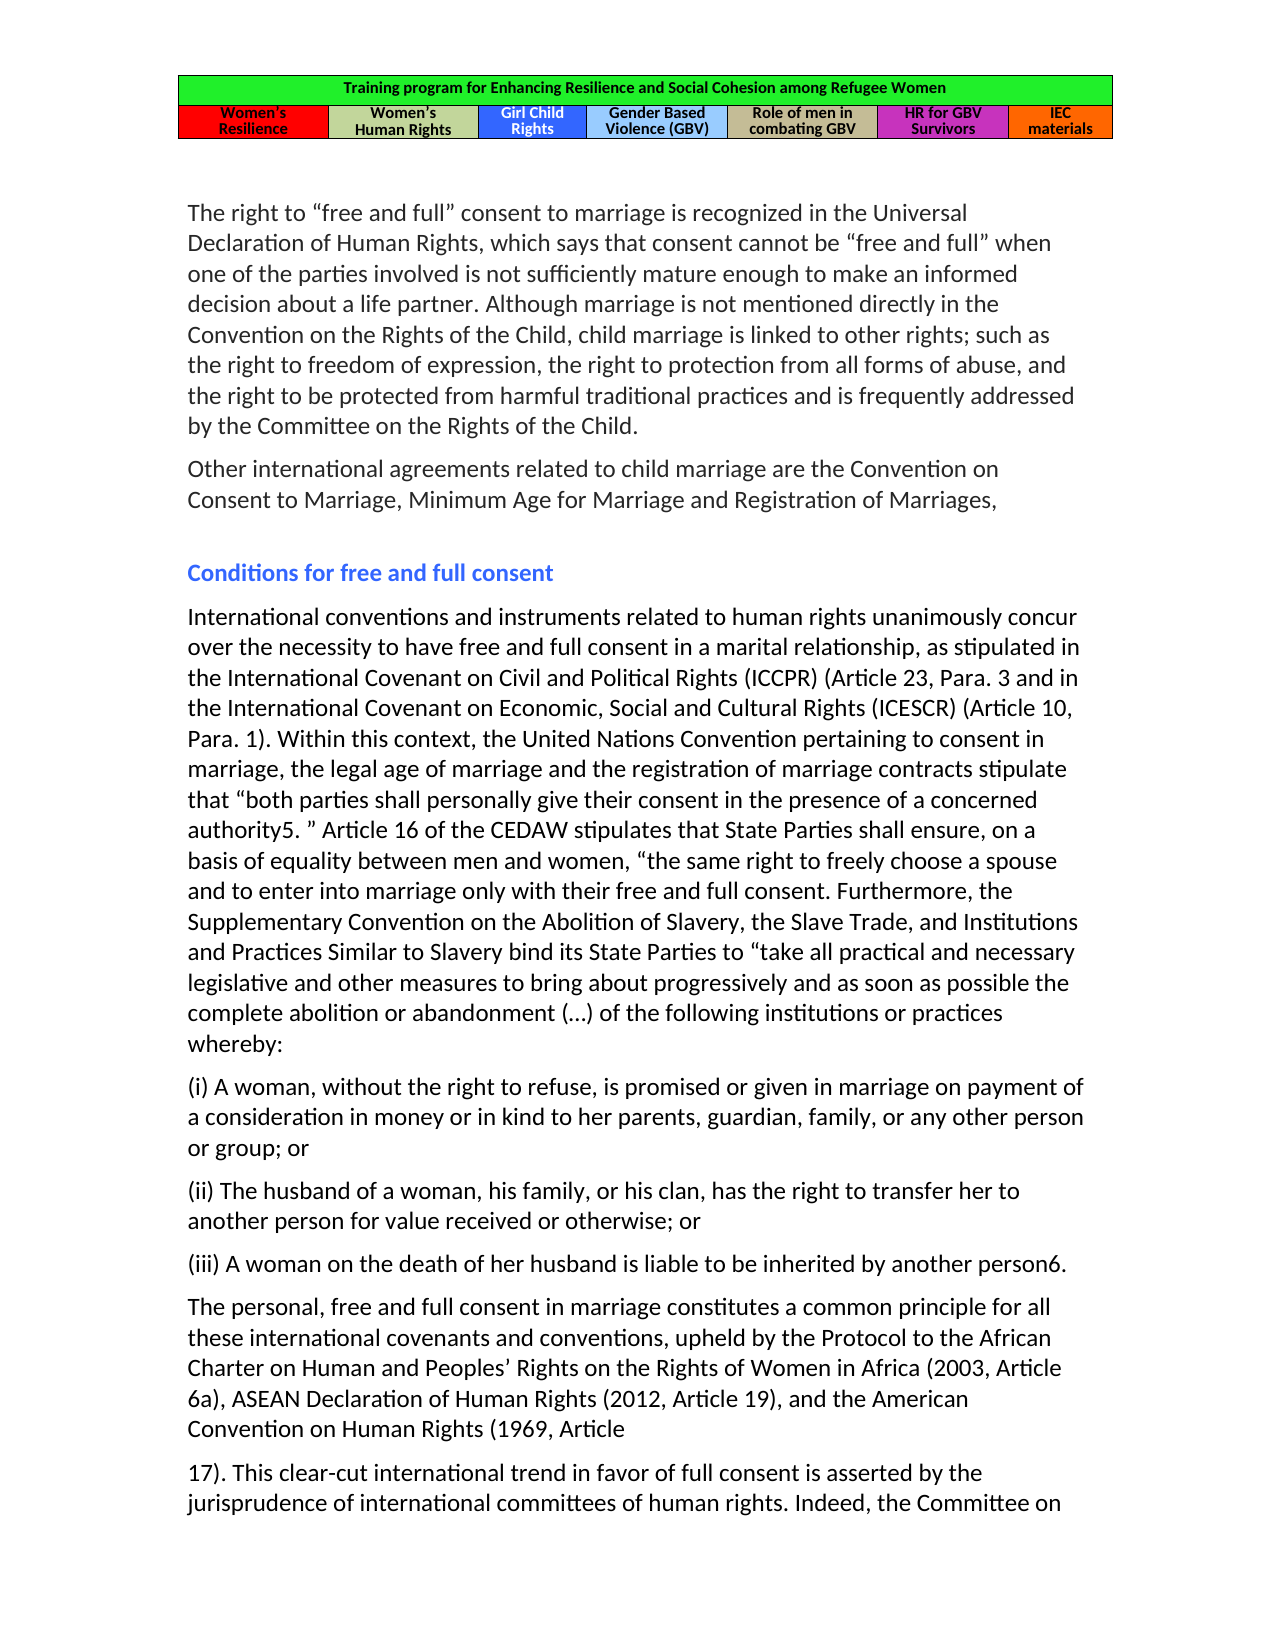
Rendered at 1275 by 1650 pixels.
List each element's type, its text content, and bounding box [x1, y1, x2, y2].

text Conditions for free and full consent [187, 558, 1087, 588]
text International conventions and instruments related to human rights unanimously concur over the necessity to have free and full consent in a marital relationship, as stipulated in the International Covenant on Civil and Political Rights (ICCPR) (Article 23, Para. 3 and in the International Covenant on Economic, Social and Cultural Rights (ICESCR) (Article 10, Para. 1). Within this context, the United Nations Convention pertaining to consent in marriage, the legal age of marriage and the registration of marriage contracts stipulate that “both parties shall personally give their consent in the presence of a concerned authority5. ” Article 16 of the CEDAW stipulates that State Parties shall ensure, on a basis of equality between men and women, “the same right to freely choose a spouse and to enter into marriage only with their free and full consent. Furthermore, the Supplementary Convention on the Abolition of Slavery, the Slave Trade, and Institutions and Practices Similar to Slavery bind its State Parties to “take all practical and necessary legislative and other measures to bring about progressively and as soon as possible the complete abolition or abandonment (…) of the following institutions or practices whereby: [187, 601, 1087, 1058]
text The personal, free and full consent in marriage constitutes a common principle for all these international covenants and conventions, upheld by the Protocol to the African Charter on Human and Peoples’ Rights on the Rights of Women in Africa (2003, Article 6a), ASEAN Declaration of Human Rights (2012, Article 19), and the American Convention on Human Rights (1969, Article [187, 1292, 1087, 1444]
text The right to “free and full” consent to marriage is recognized in the Universal Declaration of Human Rights, which says that consent cannot be “free and full” when one of the parties involved is not sufficiently mature enough to make an informed decision about a life partner. Although marriage is not mentioned directly in the Convention on the Rights of the Child, child marriage is linked to other rights; such as the right to freedom of expression, the right to protection from all forms of abuse, and the right to be protected from harmful traditional practices and is frequently addressed by the Committee on the Rights of the Child. [187, 197, 1087, 441]
text (ii) The husband of a woman, his family, or his clan, has the right to transfer her to another person for value received or otherwise; or [187, 1175, 1087, 1236]
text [187, 1457, 1087, 1518]
text (iii) A woman on the death of her husband is liable to be inherited by another person6. [187, 1248, 1087, 1279]
text (i) A woman, without the right to refuse, is promised or given in marriage on payment of a consideration in money or in kind to her parents, guardian, family, or any other person or group; or [187, 1071, 1087, 1162]
text Other international agreements related to child marriage are the Convention on Consent to Marriage, Minimum Age for Marriage and Registration of Marriages, [187, 453, 1087, 514]
